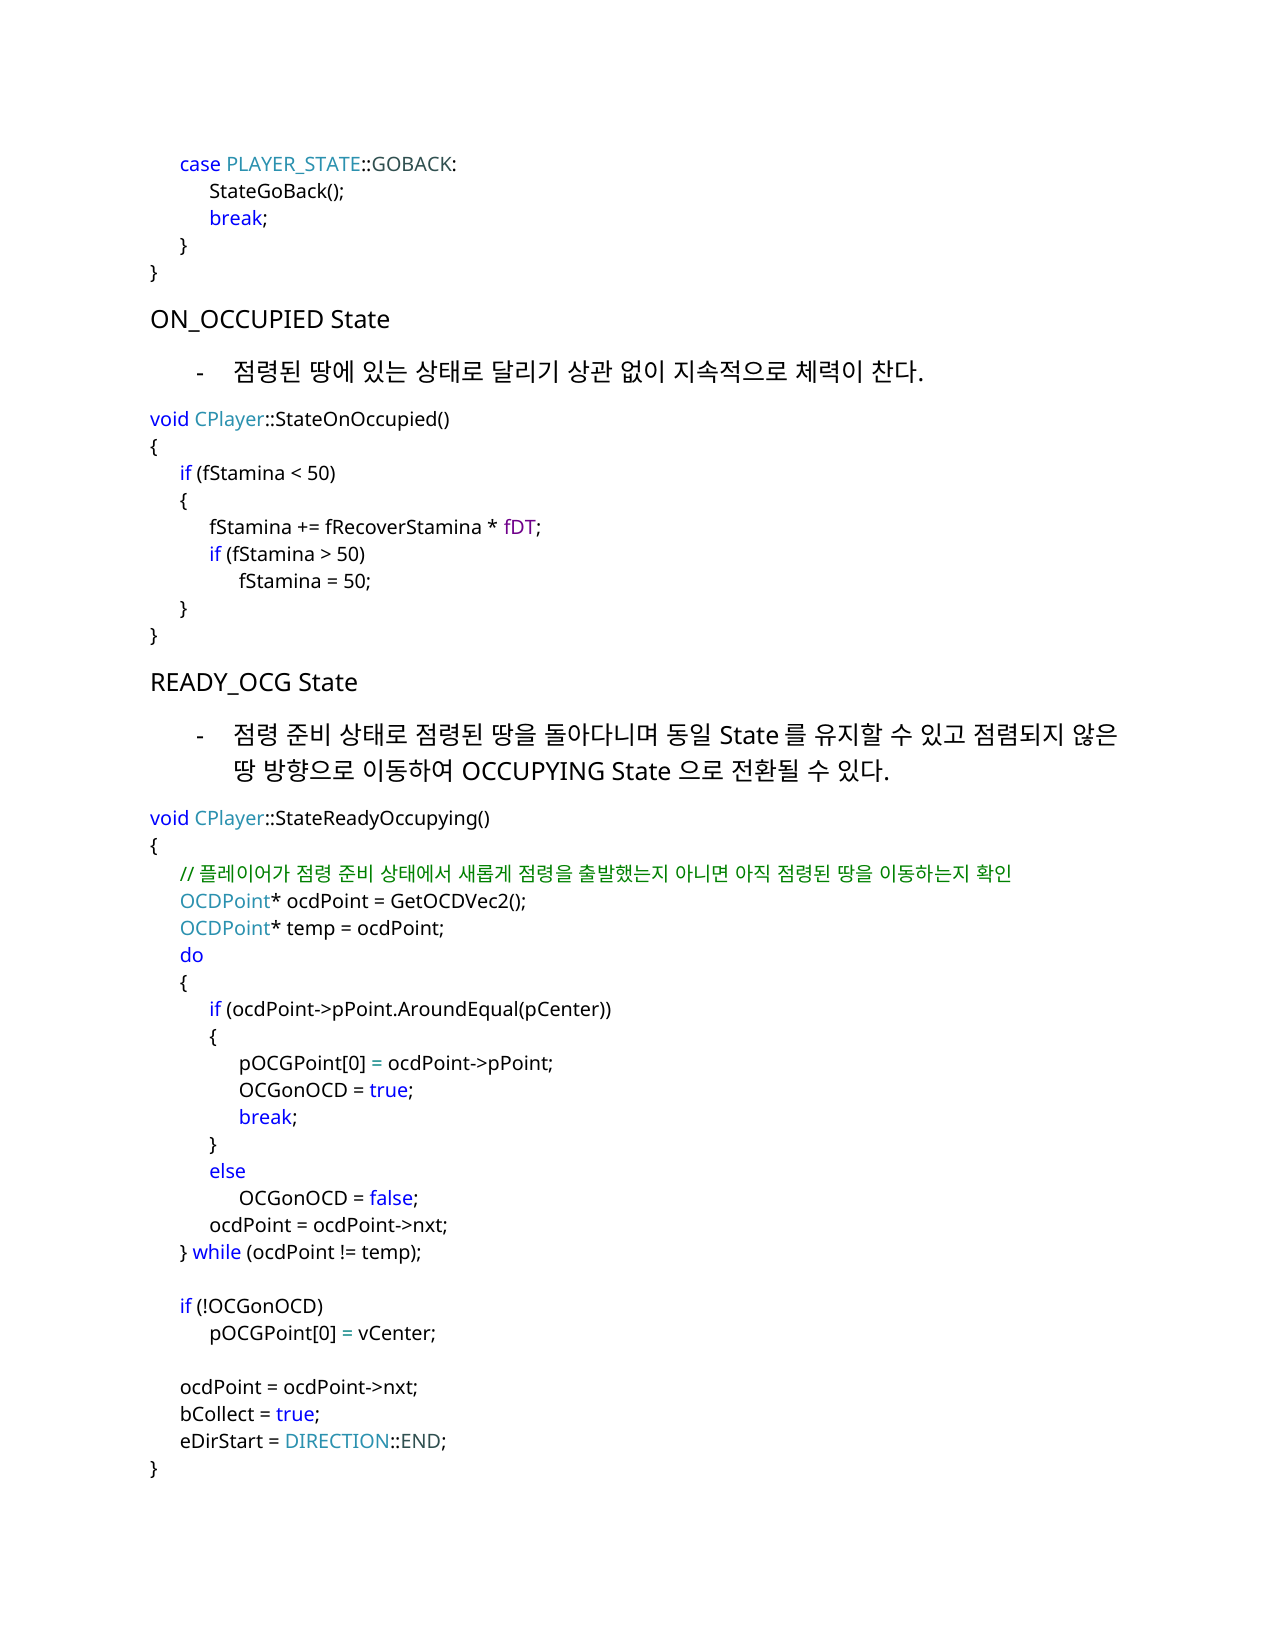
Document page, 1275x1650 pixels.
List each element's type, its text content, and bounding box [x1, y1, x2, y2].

text { [150, 486, 1125, 513]
text if (!OCGonOCD) [150, 1292, 1125, 1319]
text if (fStamina > 50) [150, 540, 1125, 567]
list 점령된 땅에 있는 상태로 달리기 상관 없이 지속적으로 체력이 찬다. [196, 352, 1125, 388]
list 점령 준비 상태로 점령된 땅을 돌아다니며 동일 State를 유지할 수 있고 점렴되지 않은 땅 방향으로 이동하여 OCCUPYING State 으로 전환될 수 있다. [196, 715, 1125, 788]
text // 플레이어가 점령 준비 상태에서 새롭게 점령을 출발했는지 아니면 아직 점령된 땅을 이동하는지 확인 [150, 858, 1125, 887]
text { [150, 968, 1125, 995]
text void CPlayer::StateOnOccupied() [150, 405, 1125, 432]
text OCGonOCD = true; [150, 1076, 1125, 1103]
text ON_OCCUPIED State [150, 302, 1125, 336]
text } [150, 231, 1125, 258]
text pOCGPoint[0] = ocdPoint->pPoint; [150, 1049, 1125, 1076]
text void CPlayer::StateReadyOccupying() [150, 804, 1125, 832]
text } [150, 258, 1125, 285]
text fStamina += fRecoverStamina * fDT; [150, 513, 1125, 540]
text if (fStamina < 50) [150, 459, 1125, 486]
text } [150, 1130, 1125, 1157]
text fStamina = 50; [150, 567, 1125, 594]
text eDirStart = DIRECTION::END; [150, 1427, 1125, 1454]
text case PLAYER_STATE::GOBACK: [150, 150, 1125, 177]
text OCDPoint* temp = ocdPoint; [150, 914, 1125, 941]
text { [150, 1022, 1125, 1049]
text OCDPoint* ocdPoint = GetOCDVec2(); [150, 887, 1125, 914]
text ocdPoint = ocdPoint->nxt; [150, 1211, 1125, 1238]
text pOCGPoint[0] = vCenter; [150, 1319, 1125, 1346]
text } while (ocdPoint != temp); [150, 1238, 1125, 1265]
text READY_OCG State [150, 665, 1125, 699]
text else [150, 1157, 1125, 1184]
text bCollect = true; [150, 1400, 1125, 1427]
text } [150, 1454, 1125, 1481]
text do [150, 941, 1125, 968]
text break; [150, 204, 1125, 231]
text StateGoBack(); [150, 177, 1125, 204]
text { [150, 432, 1125, 459]
text } [150, 594, 1125, 621]
text ocdPoint = ocdPoint->nxt; [150, 1373, 1125, 1400]
text OCGonOCD = false; [150, 1184, 1125, 1211]
text } [150, 621, 1125, 648]
text break; [150, 1103, 1125, 1130]
text if (ocdPoint->pPoint.AroundEqual(pCenter)) [150, 995, 1125, 1022]
text { [150, 832, 1125, 858]
